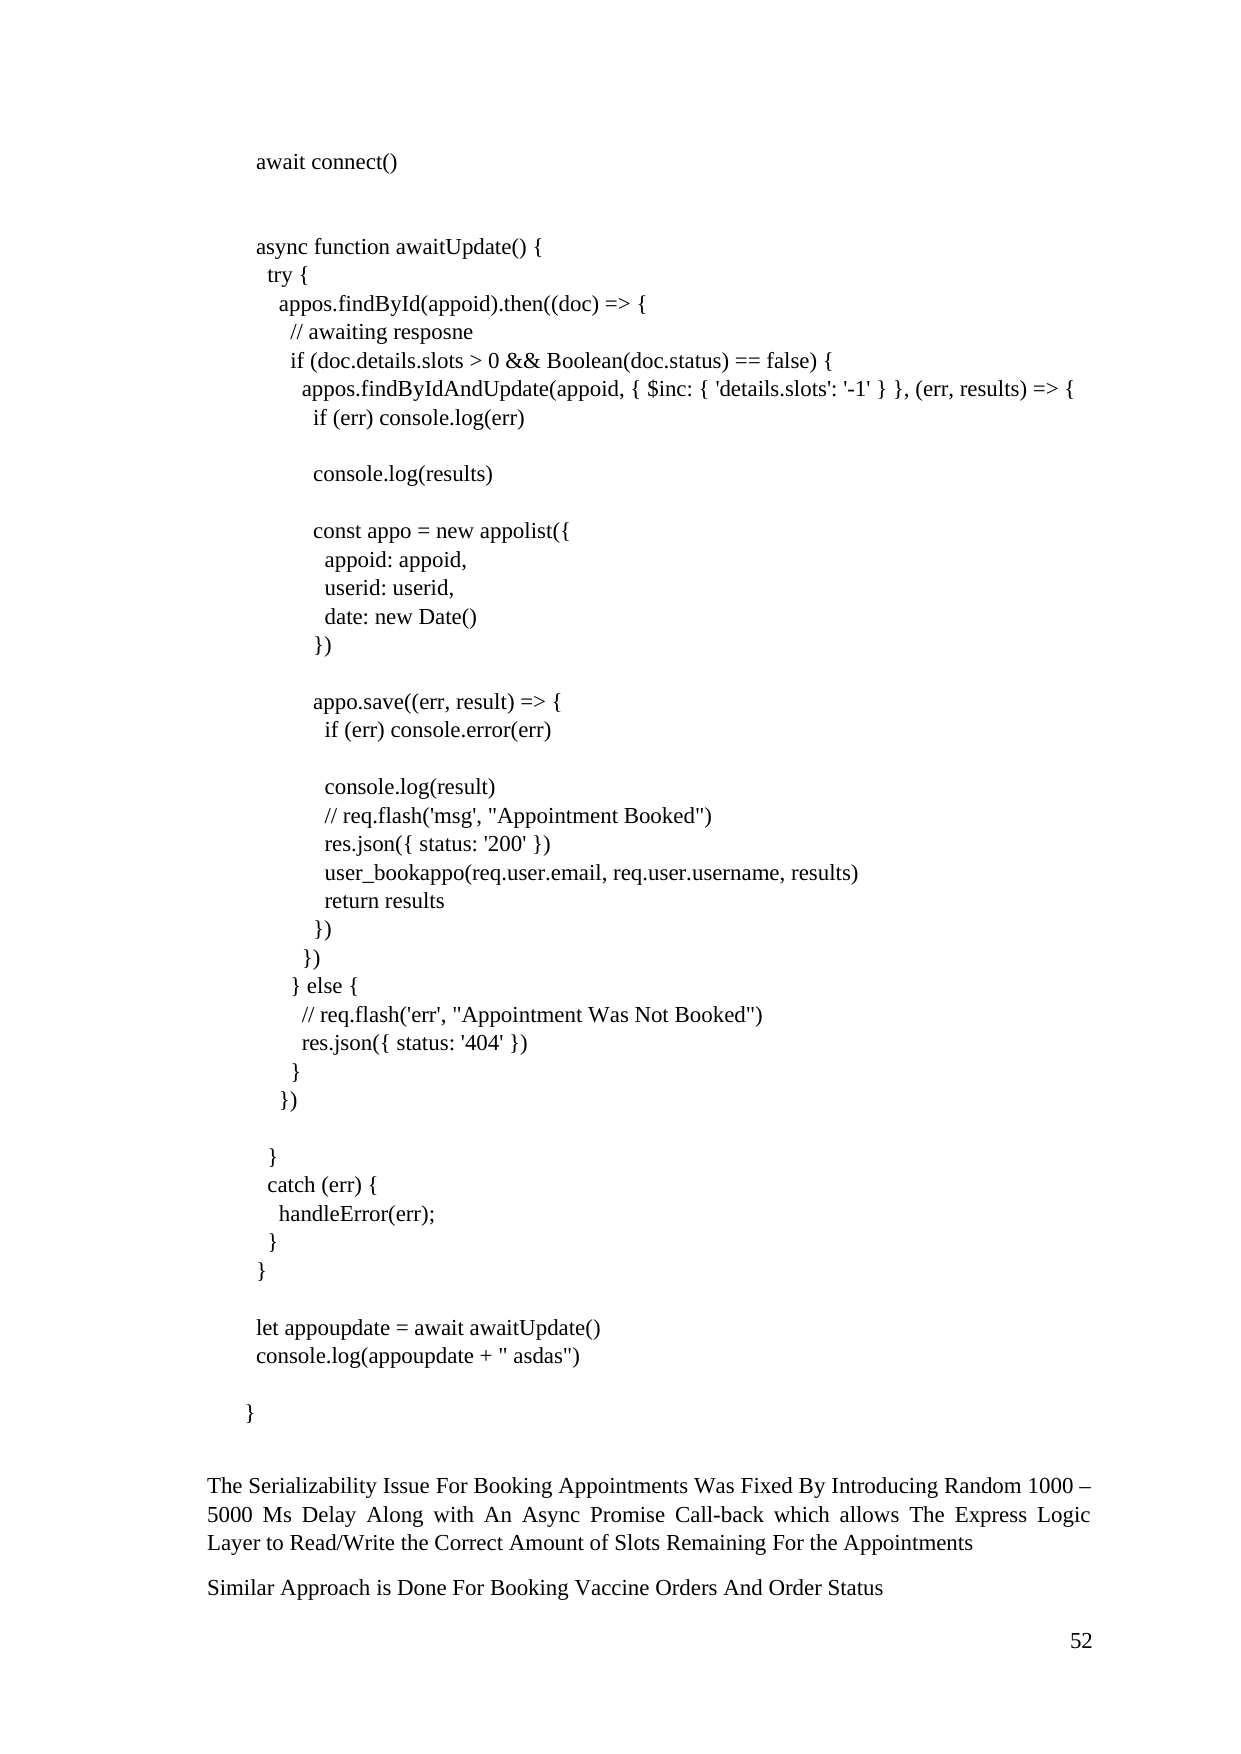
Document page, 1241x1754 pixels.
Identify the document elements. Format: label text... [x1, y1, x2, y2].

text appos.findByIdAndUpdate(appoid, { $inc: { 'details.slots': '-1' } }, (err, results) => { [244, 375, 1092, 402]
text } [244, 1058, 1092, 1084]
text user_bookappo(req.user.email, req.user.username, results) [244, 859, 1092, 885]
text appoid: appoid, [244, 546, 1092, 572]
text try { [244, 261, 1092, 288]
text }) [244, 1086, 1092, 1112]
text }) [244, 916, 1092, 942]
text } else { [244, 972, 1092, 999]
text // req.flash('err', "Appointment Was Not Booked") [244, 1001, 1092, 1027]
text const appo = new appolist({ [244, 517, 1092, 544]
text appos.findById(appoid).then((doc) => { [244, 290, 1092, 316]
text if (err) console.error(err) [244, 716, 1092, 743]
text if (err) console.log(err) [244, 404, 1092, 430]
text } [244, 1143, 1092, 1169]
text catch (err) { [244, 1171, 1092, 1198]
text appo.save((err, result) => { [244, 688, 1092, 714]
text // awaiting resposne [244, 318, 1092, 345]
text console.log(appoupdate + " asdas") [244, 1342, 1092, 1368]
text return results [244, 887, 1092, 913]
text } [244, 1228, 1092, 1255]
text let appoupdate = await awaitUpdate() [244, 1314, 1092, 1340]
text }) [244, 631, 1092, 657]
text console.log(result) [244, 773, 1092, 800]
text res.json({ status: '200' }) [244, 830, 1092, 857]
text async function awaitUpdate() { [244, 233, 1092, 259]
text await connect() [244, 148, 1092, 174]
text The Serializability Issue For Booking Appointments Was Fixed By Introducing Random 1000 – 5000 Ms Delay Along with An Async Promise Call-back which allows The Express Logic Layer to Read/Write the Correct Amount of Slots Remaining For the Appointments [207, 1472, 1092, 1556]
text } [244, 1399, 1092, 1425]
text date: new Date() [244, 603, 1092, 629]
text } [244, 1257, 1092, 1283]
text Similar Approach is Done For Booking Vaccine Orders And Order Status [207, 1574, 1092, 1601]
text console.log(results) [244, 461, 1092, 487]
text res.json({ status: '404' }) [244, 1029, 1092, 1056]
text userid: userid, [244, 574, 1092, 601]
text handleError(err); [244, 1200, 1092, 1226]
text }) [244, 944, 1092, 970]
text // req.flash('msg', "Appointment Booked") [244, 802, 1092, 828]
text if (doc.details.slots > 0 && Boolean(doc.status) == false) { [244, 347, 1092, 373]
